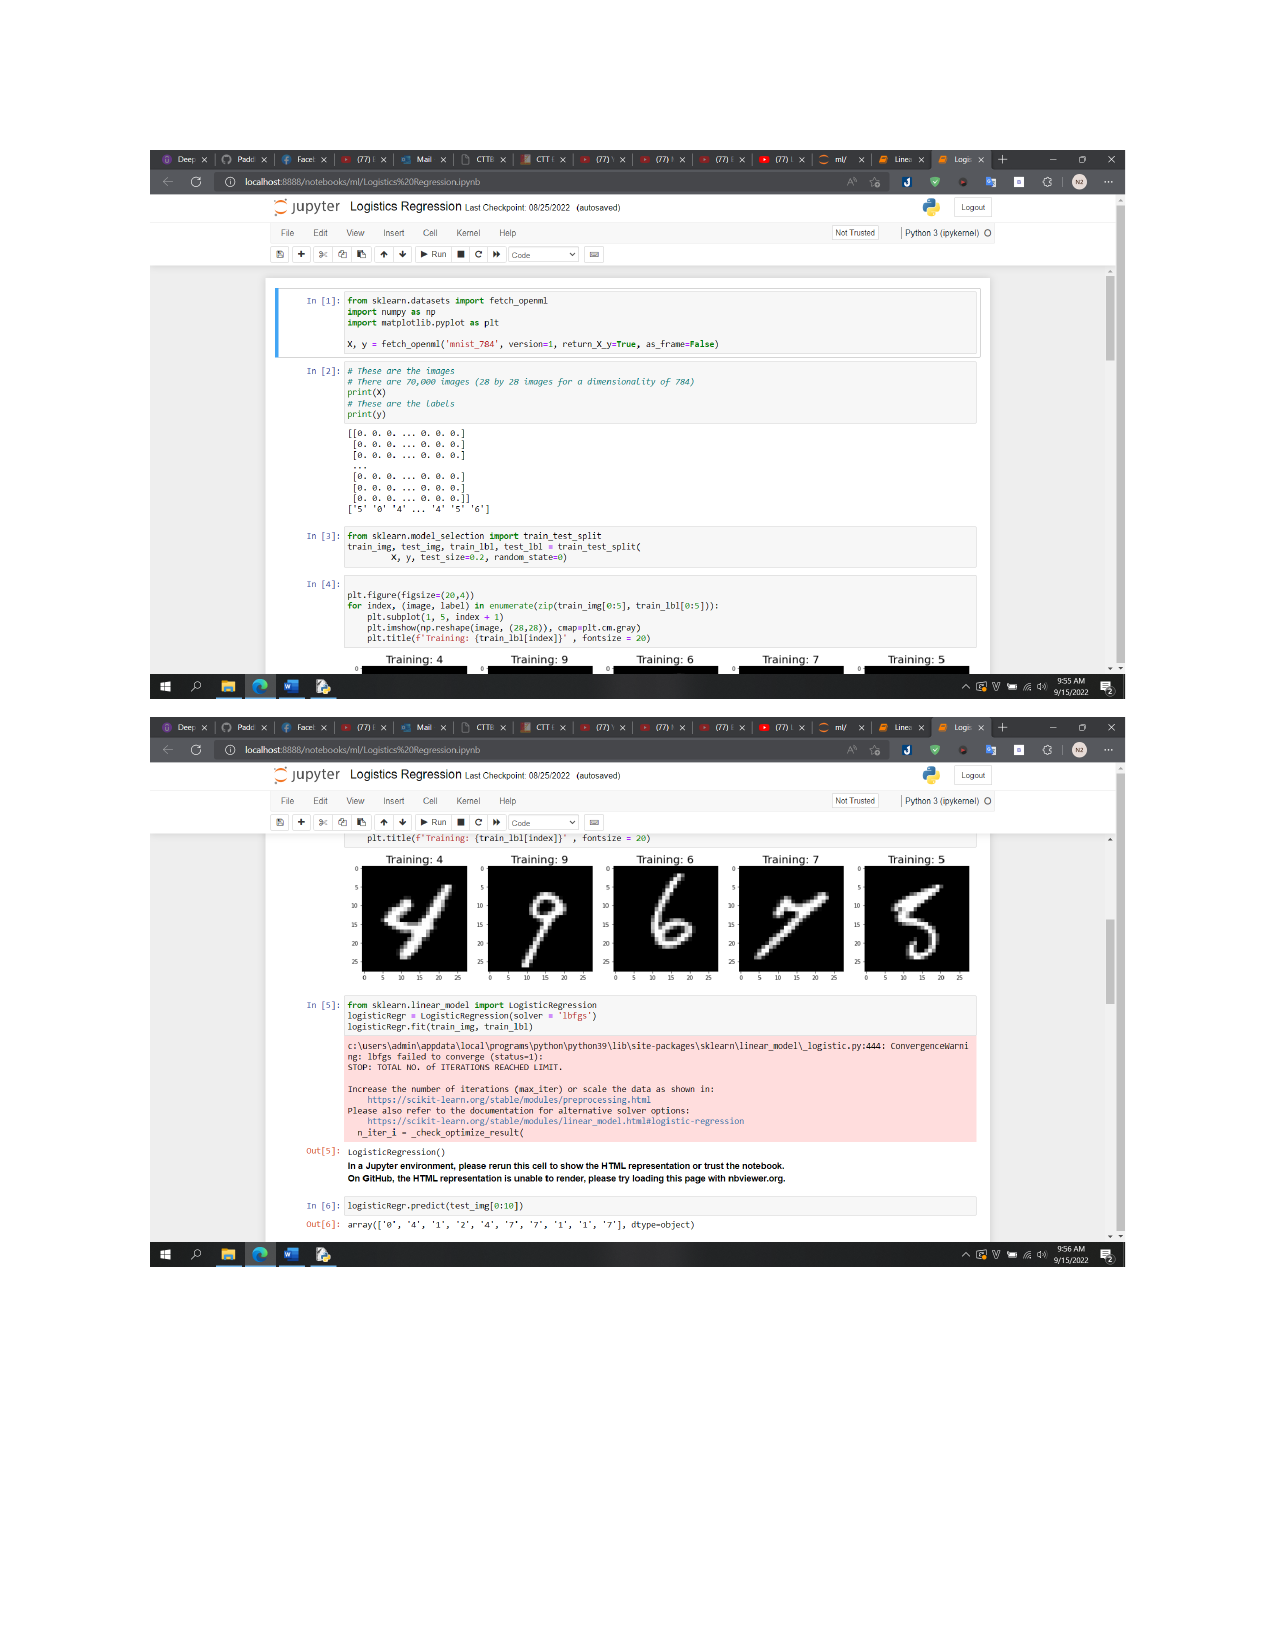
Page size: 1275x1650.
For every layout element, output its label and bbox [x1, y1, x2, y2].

picture [150, 717, 1125, 1267]
picture [150, 150, 1125, 699]
